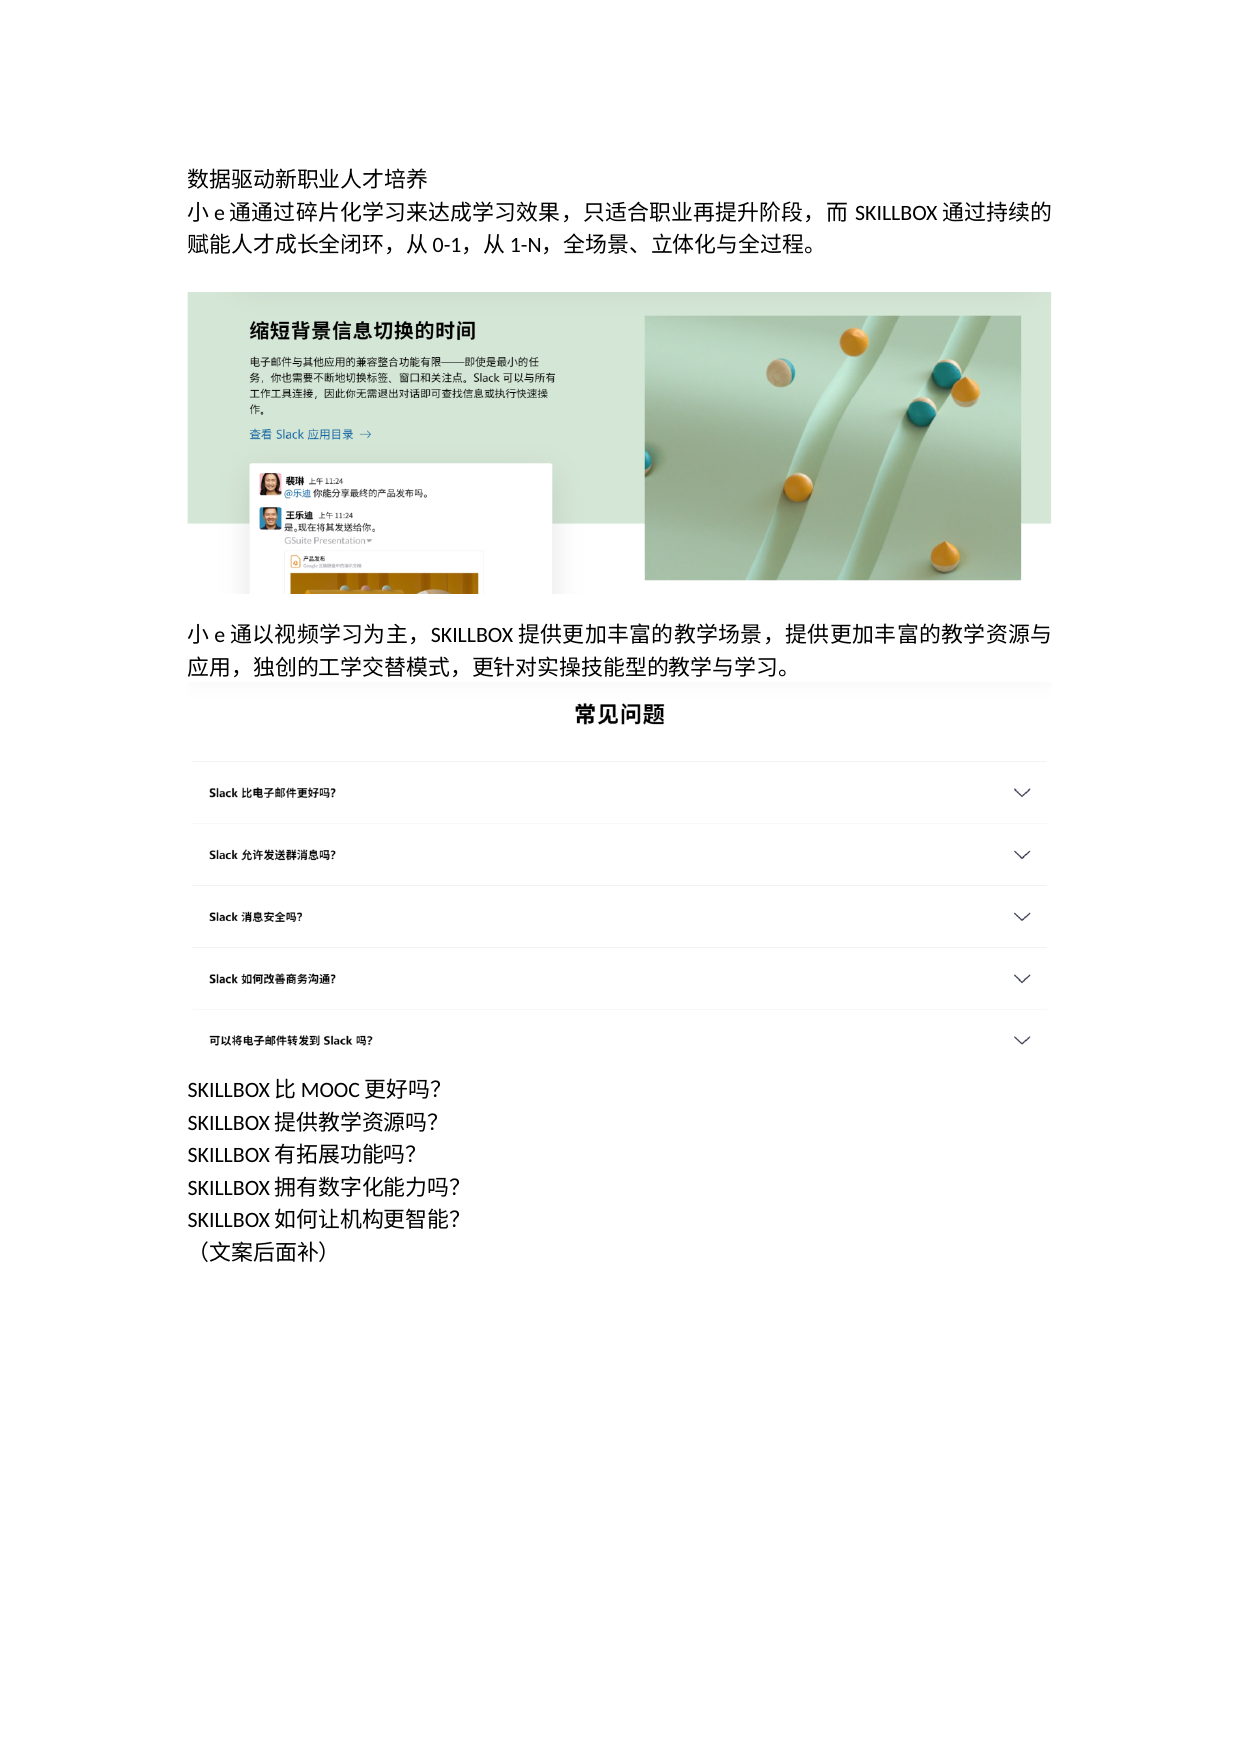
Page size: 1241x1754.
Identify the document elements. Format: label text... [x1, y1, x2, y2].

picture [187, 682, 1053, 1061]
text 小e通通过碎片化学习来达成学习效果，只适合职业再提升阶段，而SKILLBOX通过持续的赋能人才成长全闭环，从0-1，从1-N，全场景、立体化与全过程。 [187, 194, 1053, 259]
picture [187, 292, 1052, 594]
text 数据驱动新职业人才培养 [187, 162, 1053, 194]
text SKILLBOX拥有数字化能力吗？ [187, 1169, 1053, 1202]
text （文案后面补） [187, 1234, 1053, 1267]
text 小e通以视频学习为主，SKILLBOX提供更加丰富的教学场景，提供更加丰富的教学资源与应用，独创的工学交替模式，更针对实操技能型的教学与学习。 [187, 617, 1053, 682]
text SKILLBOX提供教学资源吗？ [187, 1104, 1053, 1137]
text SKILLBOX如何让机构更智能？ [187, 1202, 1053, 1234]
text SKILLBOX有拓展功能吗？ [187, 1137, 1053, 1169]
text SKILLBOX比MOOC更好吗？ [187, 1072, 1053, 1104]
